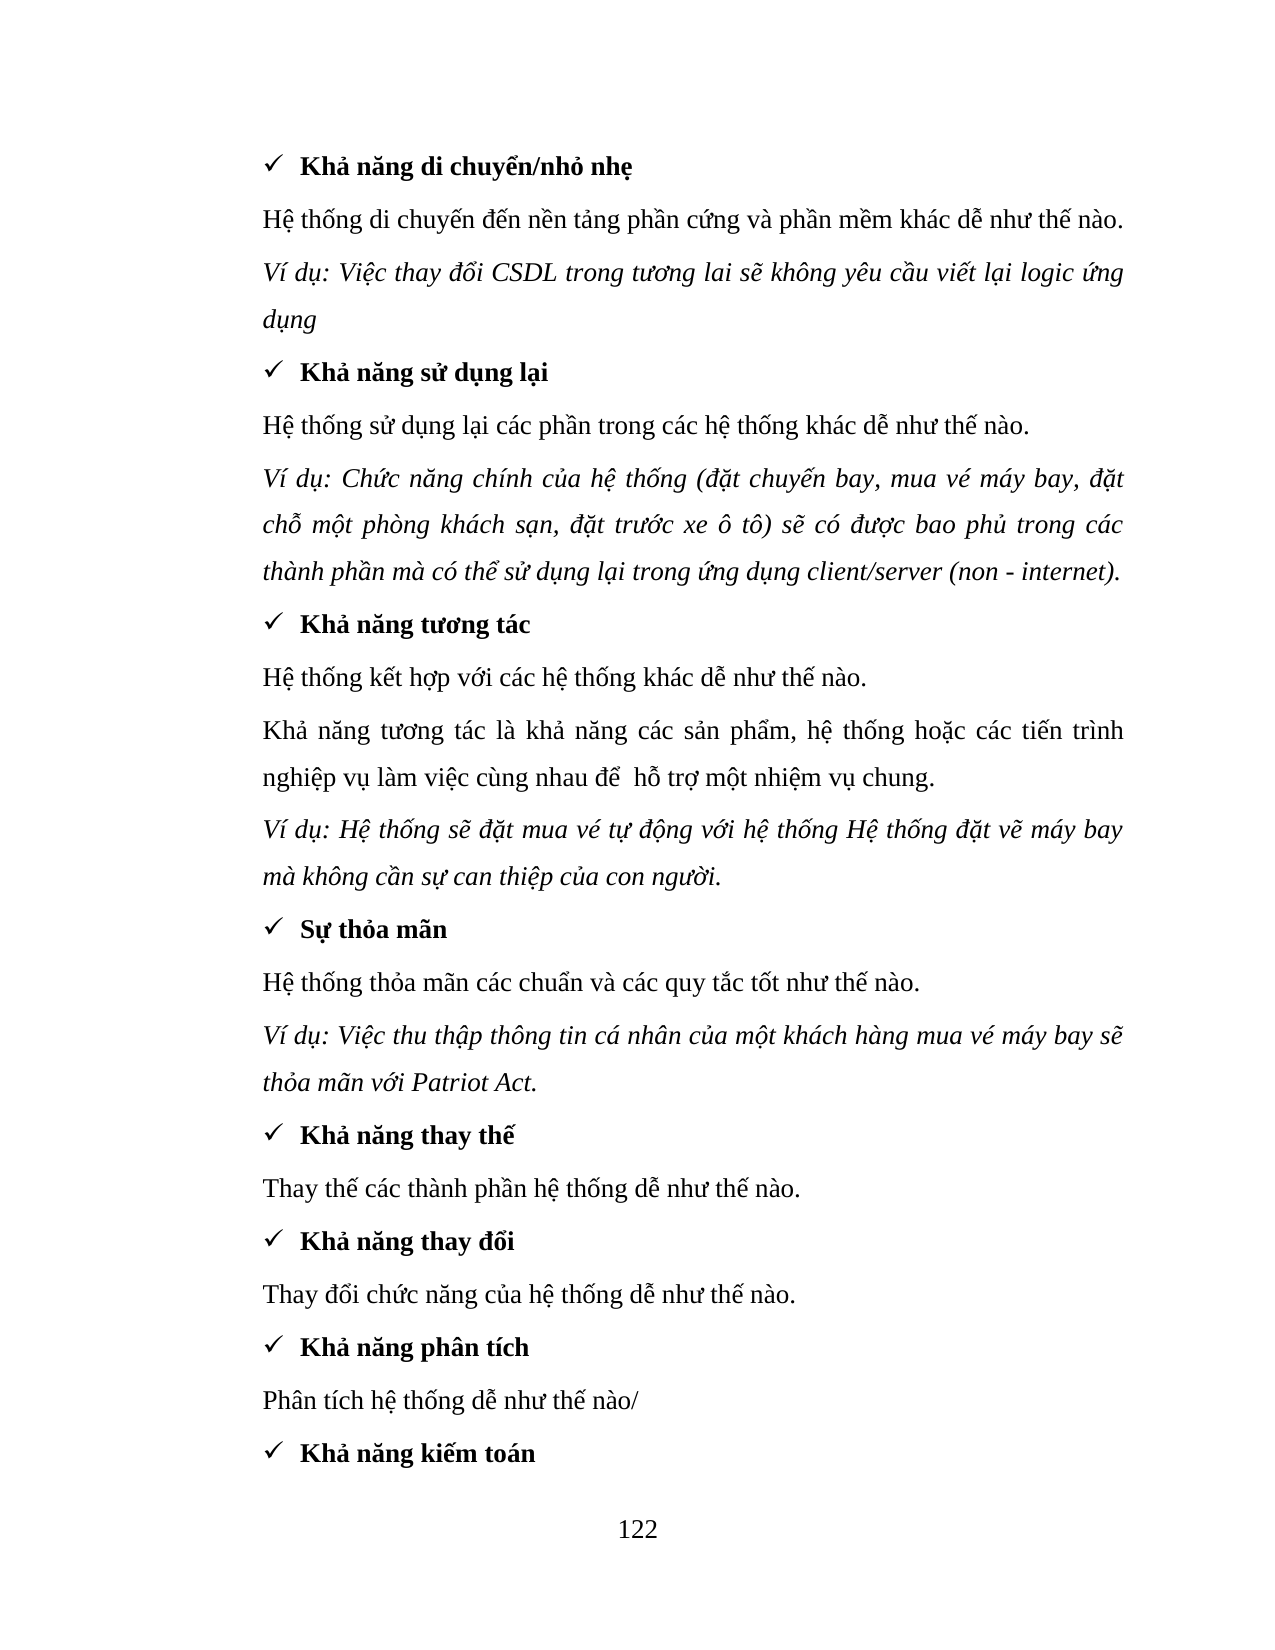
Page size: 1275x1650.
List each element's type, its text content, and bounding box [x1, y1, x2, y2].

list Khả năng thay đổi [262, 1225, 1125, 1256]
text Hệ thống di chuyến đến nền tảng phần cứng và phần mềm khác dễ như thế nào. [262, 203, 1125, 234]
list Khả năng kiếm toán [262, 1437, 1125, 1468]
text Ví dụ: Việc thu thập thông tin cá nhân của một khách hàng mua vé máy bay sẽ thỏa mãn với Patriot Act. [262, 1019, 1125, 1097]
list Khả năng thay thế [262, 1119, 1125, 1150]
list Khả năng tương tác [262, 608, 1125, 639]
text Ví dụ: Hệ thống sẽ đặt mua vé tự động với hệ thống Hệ thống đặt vẽ máy bay mà không cần sự can thiệp của con người. [262, 813, 1125, 891]
text Ví dụ: Việc thay đổi CSDL trong tương lai sẽ không yêu cầu viết lại logic ứng dụng [262, 256, 1125, 334]
text Hệ thống sử dụng lại các phần trong các hệ thống khác dễ như thế nào. [262, 409, 1125, 440]
list Khả năng di chuyển/nhỏ nhẹ [262, 150, 1125, 181]
text Ví dụ: Chức năng chính của hệ thống (đặt chuyến bay, mua vé máy bay, đặt chỗ một phòng khách sạn, đặt trước xe ô tô) sẽ có được bao phủ trong các thành phần mà có thể sử dụng lại trong ứng dụng client/server (non - internet). [262, 462, 1125, 586]
list Khả năng phân tích [262, 1331, 1125, 1362]
text Hệ thống thỏa mãn các chuẩn và các quy tắc tốt như thế nào. [262, 966, 1125, 997]
text Hệ thống kết hợp với các hệ thống khác dễ như thế nào. [262, 661, 1125, 692]
text Thay thế các thành phần hệ thống dễ như thế nào. [262, 1172, 1125, 1203]
text Khả năng tương tác là khả năng các sản phẩm, hệ thống hoặc các tiến trình nghiệp vụ làm việc cùng nhau để hỗ trợ một nhiệm vụ chung. [262, 714, 1125, 792]
list Sự thỏa mãn [262, 913, 1125, 944]
text Thay đổi chức năng của hệ thống dễ như thế nào. [262, 1278, 1125, 1309]
text Phân tích hệ thống dễ như thế nào/ [262, 1384, 1125, 1415]
list Khả năng sử dụng lại [262, 356, 1125, 387]
